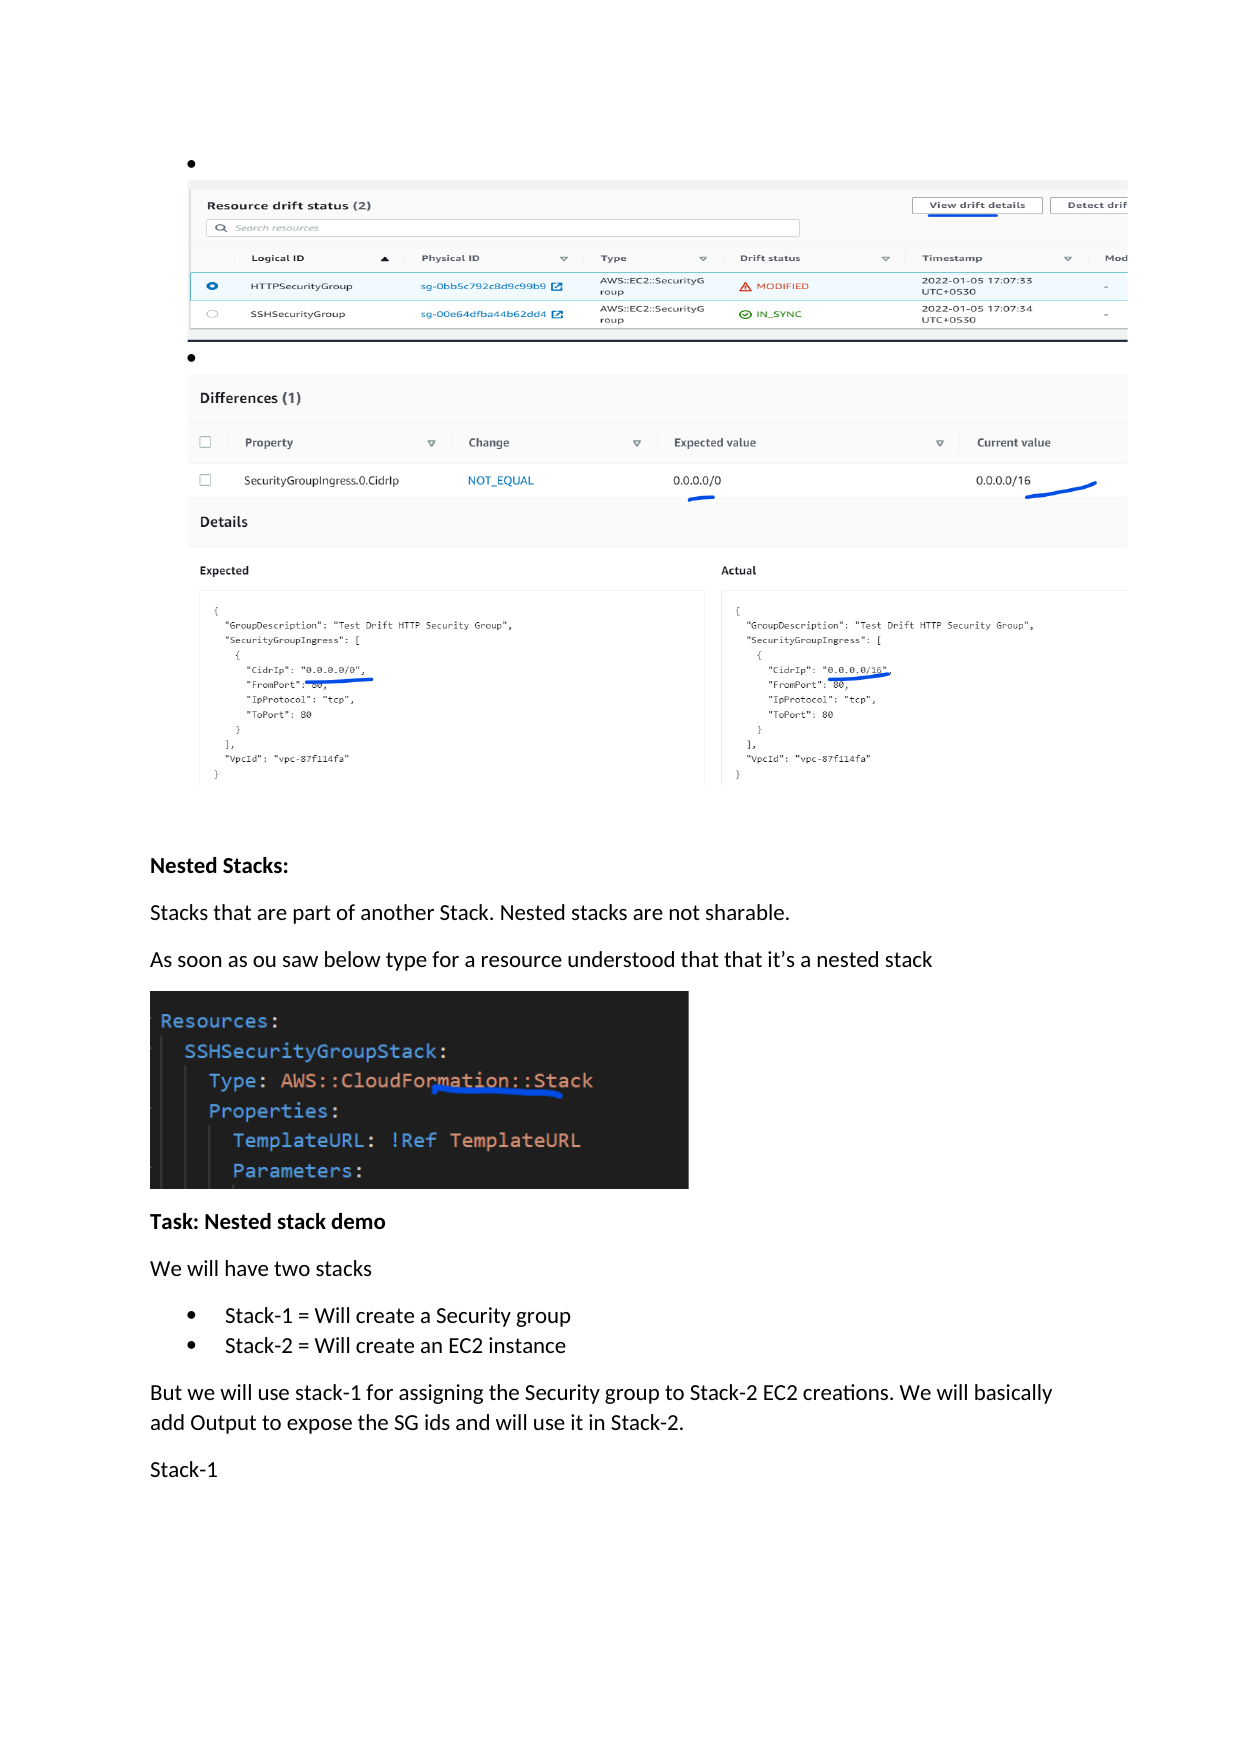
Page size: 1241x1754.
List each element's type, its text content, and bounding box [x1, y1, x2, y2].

list Stack-2 = Will create an EC2 instance [187, 1331, 1090, 1359]
text Stack-1 [150, 1455, 1090, 1483]
picture [150, 991, 689, 1189]
text But we will use stack-1 for assigning the Security group to Stack-2 EC2 creations. We will basically add Output to expose the SG ids and will use it in Stack-2. [150, 1378, 1090, 1437]
text Nested Stacks: [150, 851, 1090, 879]
text Stacks that are part of another Stack. Nested stacks are not sharable. [150, 898, 1090, 926]
picture [187, 374, 1128, 786]
list Stack-1 = Will create a Security group [187, 1301, 1090, 1329]
text Task: Nested stack demo [150, 1207, 1090, 1236]
text We will have two stacks [150, 1254, 1090, 1282]
text As soon as ou saw below type for a resource understood that that it’s a nested stack [150, 945, 1090, 973]
picture [187, 180, 1128, 342]
